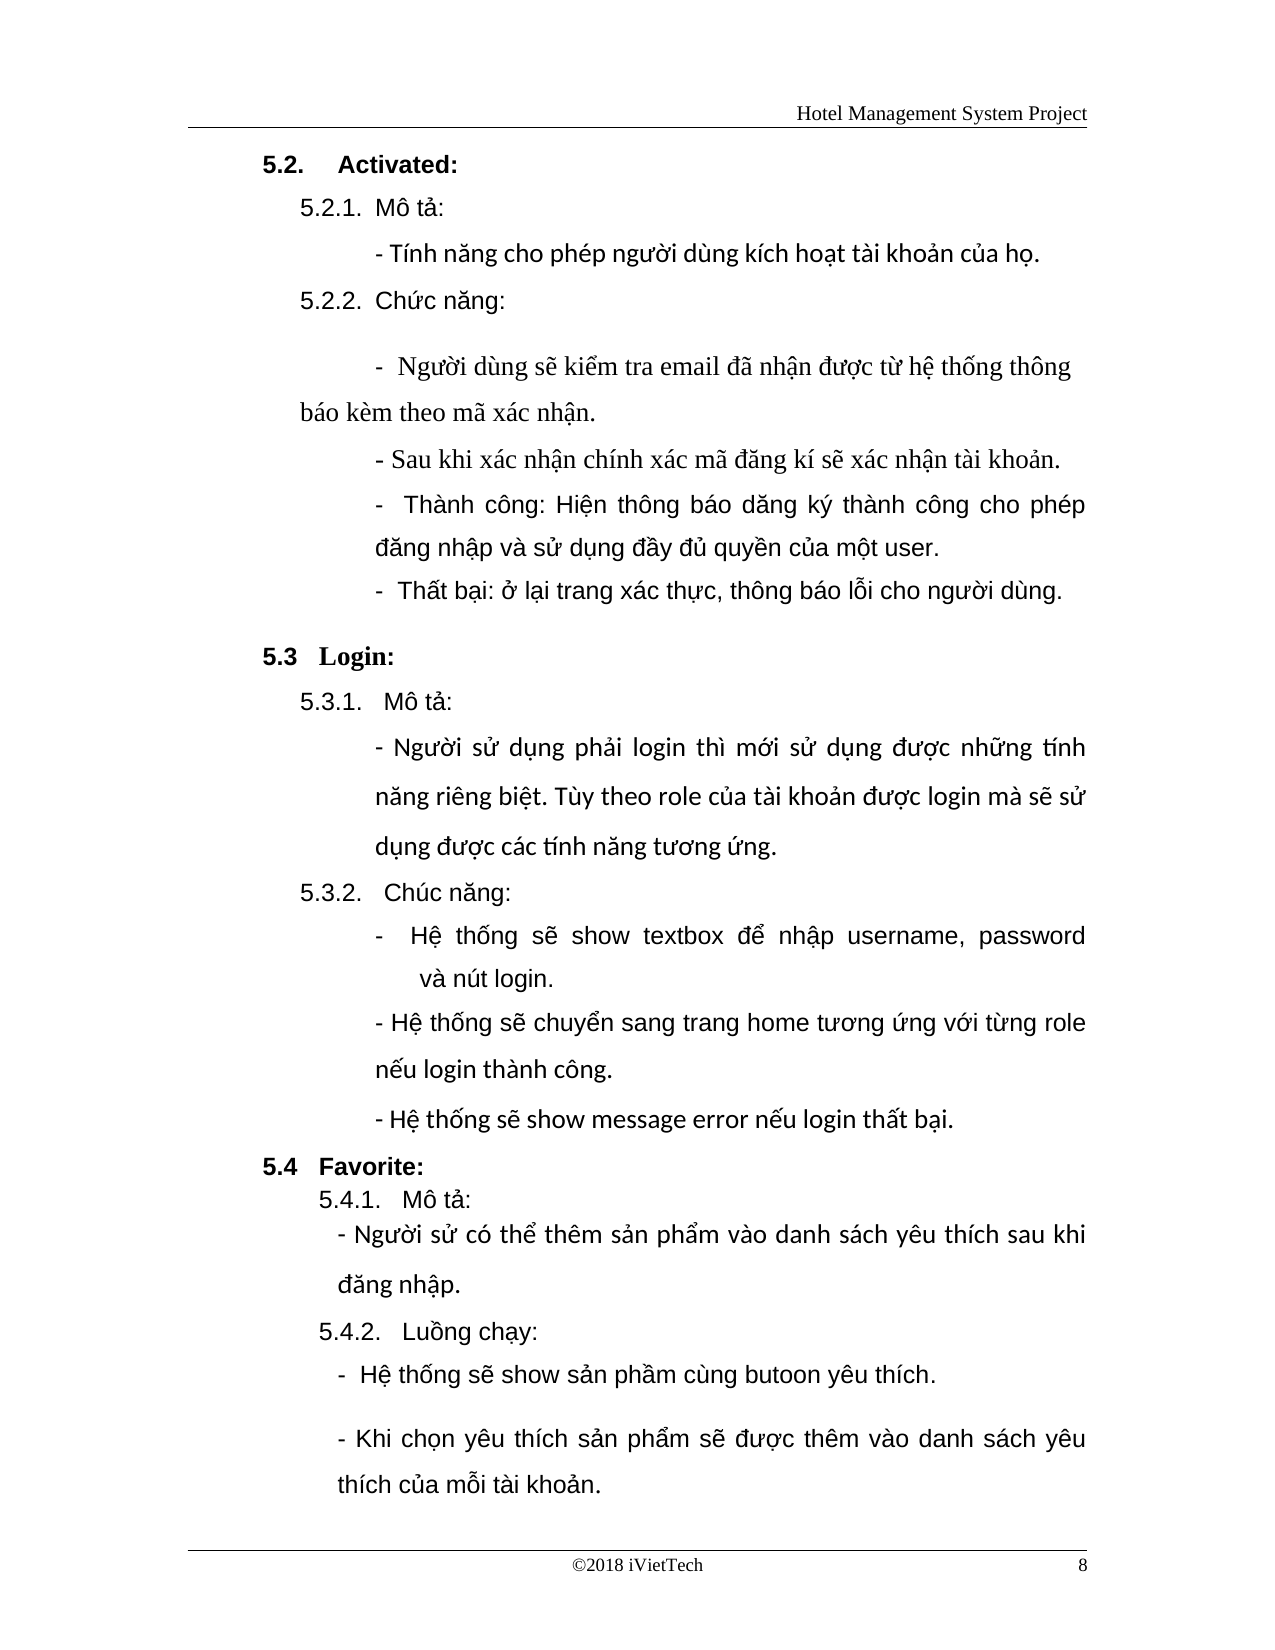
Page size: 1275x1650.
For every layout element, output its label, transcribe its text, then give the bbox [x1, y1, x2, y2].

list Login: [262, 640, 1087, 671]
list - Tính năng cho phép người dùng kích hoạt tài khoản của họ. [375, 236, 1087, 269]
list - Thành công: Hiện thông báo dăng ký thành công cho phép đăng nhập và sử dụng đầy đủ quyền của một user. [375, 490, 1087, 562]
list 5.3.2. Chúc năng: [300, 878, 1087, 907]
list - Thất bại: ở lại trang xác thực, thông báo lỗi cho người dùng. [375, 576, 1087, 605]
list - Hệ thống sẽ show message error nếu login thất bại. [375, 1102, 1087, 1135]
list - Hệ thống sẽ show textbox để nhập username, password và nút login. [375, 921, 1087, 993]
text - Người dùng sẽ kiểm tra email đã nhận được từ hệ thống thông báo kèm theo mã xác nhận. [300, 350, 1087, 427]
list - Người sử có thể thêm sản phẩm vào danh sách yêu thích sau khi đăng nhập. [337, 1218, 1087, 1300]
list Chức năng: [300, 286, 1087, 314]
list 5.3.1. Mô tả: [300, 687, 1087, 715]
list 5.4.2. Luồng chạy: [319, 1317, 1087, 1345]
text - Sau khi xác nhận chính xác mã đăng kí sẽ xác nhận tài khoản. [300, 443, 1087, 474]
list Activated: [262, 150, 1087, 179]
list 5.4.1. Mô tả: [319, 1185, 1087, 1213]
text - Khi chọn yêu thích sản phẩm sẽ được thêm vào danh sách yêu thích của mỗi tài khoản. [337, 1424, 1087, 1499]
list Mô tả: [300, 193, 1087, 222]
list - Hệ thống sẽ show sản phầm cùng butoon yêu thích. [337, 1360, 1087, 1388]
list Favorite: [262, 1152, 1087, 1180]
list - Người sử dụng phải login thì mới sử dụng được những tính năng riêng biệt. Tùy theo role của tài khoản được login mà sẽ sử dụng được các tính năng tương ứng. [375, 730, 1087, 862]
list - Hệ thống sẽ chuyển sang trang home tương ứng với từng role nếu login thành công. [375, 1007, 1087, 1086]
